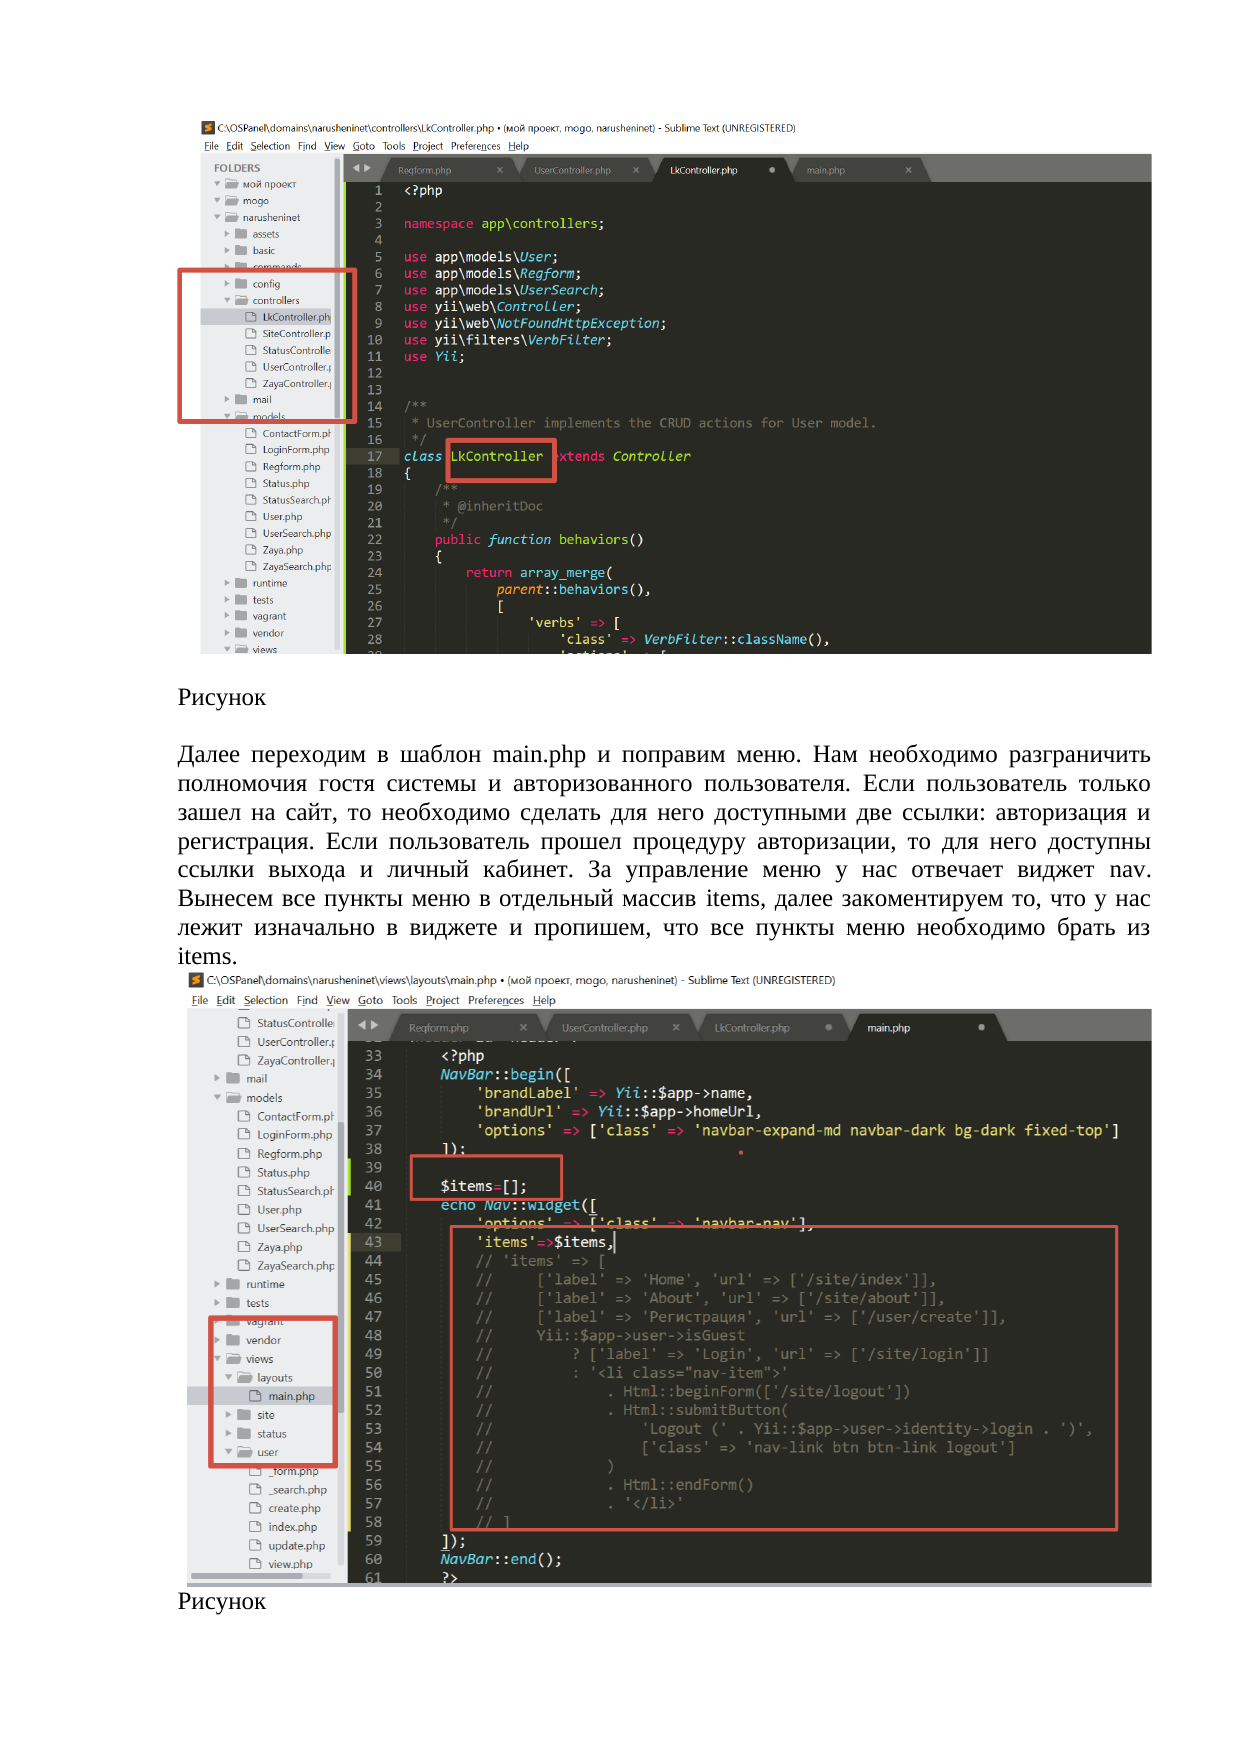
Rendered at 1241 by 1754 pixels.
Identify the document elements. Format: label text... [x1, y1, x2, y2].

picture [177, 118, 1152, 654]
text Далее переходим в шаблон main.php и поправим меню. Нам необходимо разграничить полномочия гостя системы и авторизованного пользователя. Если пользователь только зашел на сайт, то необходимо сделать для него доступными две ссылки: авторизация и регистрация. Если пользователь прошел процедуру авторизации, то для него доступны ссылки выхода и личный кабинет. За управление меню у нас отвечает виджет nav. Вынесем все пункты меню в отдельный массив items, далее закоментируем то, что у нас лежит изначально в виджете и пропишем, что все пункты меню необходимо брать из items. [177, 739, 1152, 969]
picture [177, 969, 1152, 1587]
text Рисунок [177, 1587, 1152, 1615]
text Рисунок [177, 682, 1152, 711]
